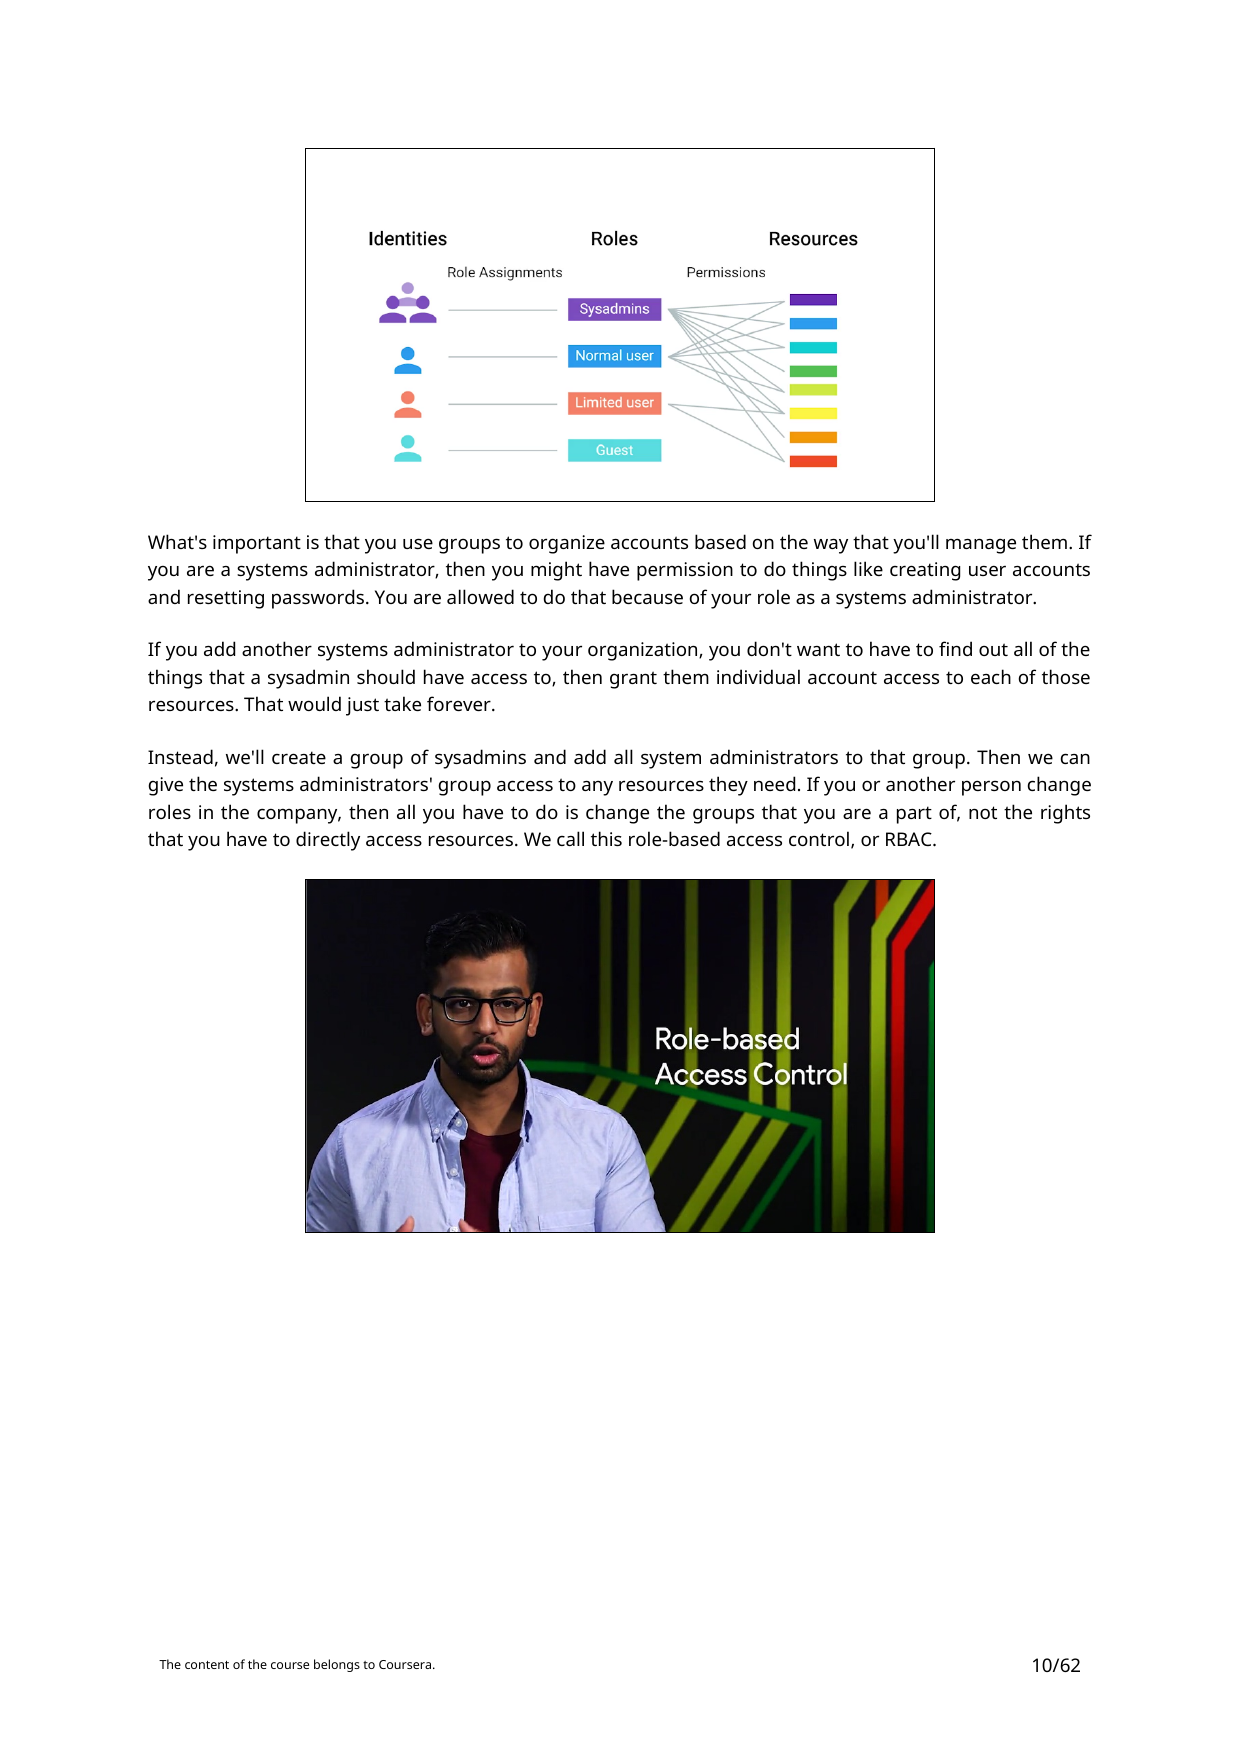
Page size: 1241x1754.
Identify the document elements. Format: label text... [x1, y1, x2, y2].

picture [306, 880, 934, 1232]
text Instead, we'll create a group of sysadmins and add all system administrators to that group. Then we can give the systems administrators' group access to any resources they need. If you or another person change roles in the company, then all you have to do is change the groups that you are a part of, not the rights that you have to directly access resources. We call this role-based access control, or RBAC. [148, 744, 1093, 852]
picture [306, 149, 934, 501]
text If you add another systems administrator to your organization, you don't want to have to find out all of the things that a sysadmin should have access to, then grant them individual account access to each of those resources. That would just take forever. [148, 637, 1093, 717]
text What's important is that you use groups to organize accounts based on the way that you'll manage them. If you are a systems administrator, then you might have permission to do things like creating user accounts and resetting passwords. You are allowed to do that because of your role as a systems administrator. [148, 529, 1093, 609]
